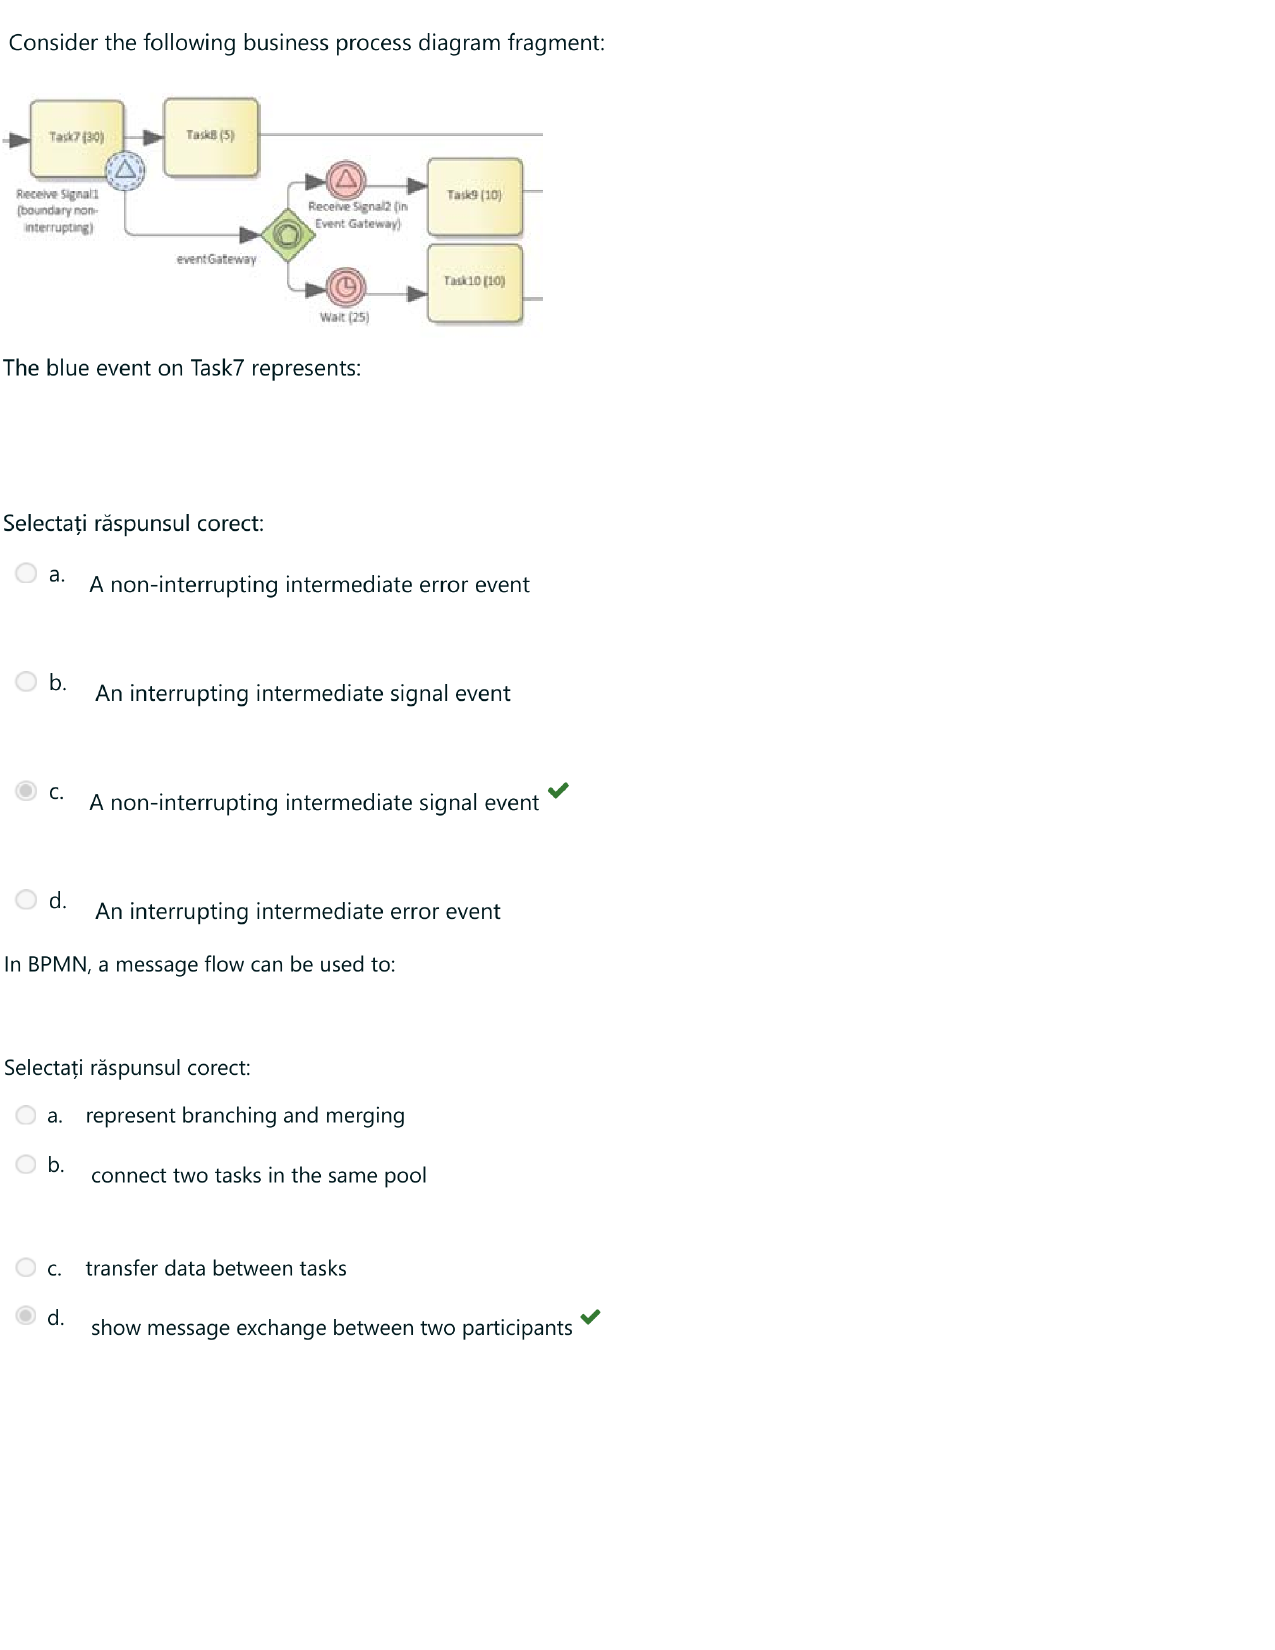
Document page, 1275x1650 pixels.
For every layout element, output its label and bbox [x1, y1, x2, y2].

picture [0, 28, 625, 929]
picture [0, 950, 606, 1346]
